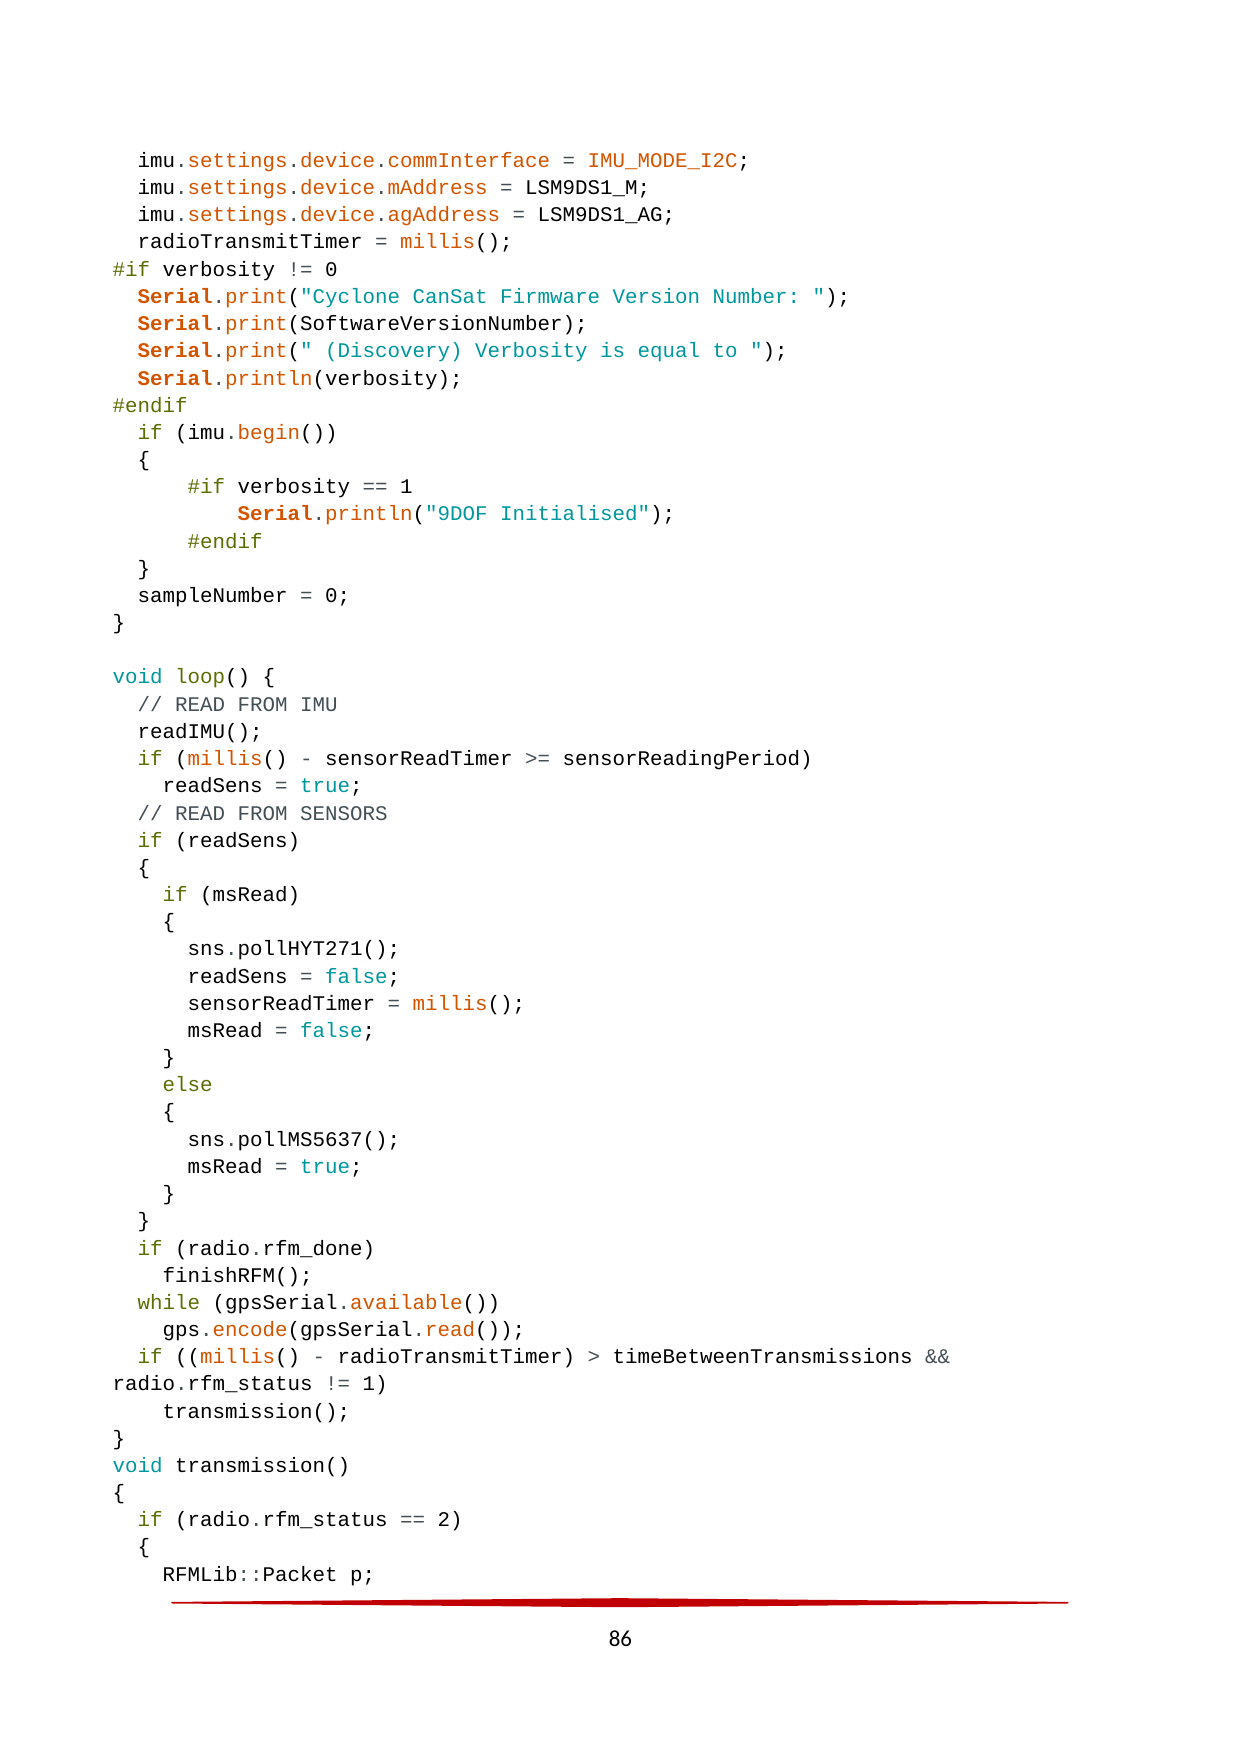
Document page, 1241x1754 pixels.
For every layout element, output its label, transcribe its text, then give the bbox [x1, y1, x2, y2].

text if (millis() - sensorReadTimer >= sensorReadingPeriod) [112, 748, 1128, 772]
text sampleNumber = 0; [112, 585, 1128, 609]
text } [112, 1047, 1128, 1071]
text sensorReadTimer = millis(); [112, 993, 1128, 1016]
text if (imu.begin()) [112, 422, 1128, 446]
text if ((millis() - radioTransmitTimer) > timeBetweenTransmissions && radio.rfm_status != 1) [112, 1346, 1128, 1397]
text { [112, 449, 1128, 473]
text if (msRead) [112, 884, 1128, 908]
text if (radio.rfm_done) [112, 1237, 1128, 1261]
text #if verbosity == 1 [112, 476, 1128, 500]
text imu.settings.device.mAddress = LSM9DS1_M; [112, 177, 1128, 201]
text msRead = true; [112, 1156, 1128, 1179]
text Serial.println("9DOF Initialised"); [112, 503, 1128, 527]
text void transmission() [112, 1455, 1128, 1479]
text readIMU(); [112, 721, 1128, 744]
text Serial.println(verbosity); [112, 367, 1128, 391]
text finishRFM(); [112, 1265, 1128, 1288]
text radioTransmitTimer = millis(); [112, 232, 1128, 255]
text Serial.print(SoftwareVersionNumber); [112, 313, 1128, 337]
text if (radio.rfm_status == 2) [112, 1509, 1128, 1533]
text #endif [112, 395, 1128, 418]
text // READ FROM IMU [112, 694, 1128, 717]
text { [112, 1102, 1128, 1125]
text if (readSens) [112, 830, 1128, 853]
text #endif [112, 531, 1128, 554]
text } [112, 1428, 1128, 1451]
text Serial.print(" (Discovery) Verbosity is equal to "); [112, 340, 1128, 364]
text } [112, 612, 1128, 636]
text Serial.print("Cyclone CanSat Firmware Version Number: "); [112, 286, 1128, 309]
text RFMLib::Packet p; [112, 1564, 1128, 1587]
text sns.pollHYT271(); [112, 938, 1128, 962]
text { [112, 1482, 1128, 1506]
text imu.settings.device.commInterface = IMU_MODE_I2C; [112, 150, 1128, 174]
text { [112, 1537, 1128, 1560]
text } [112, 558, 1128, 581]
text readSens = true; [112, 775, 1128, 799]
text transmission(); [112, 1401, 1128, 1424]
text sns.pollMS5637(); [112, 1129, 1128, 1152]
text } [112, 1210, 1128, 1234]
text else [112, 1074, 1128, 1098]
text { [112, 911, 1128, 935]
text msRead = false; [112, 1020, 1128, 1044]
text imu.settings.device.agAddress = LSM9DS1_AG; [112, 204, 1128, 228]
text { [112, 857, 1128, 881]
text while (gpsSerial.available()) [112, 1292, 1128, 1316]
text #if verbosity != 0 [112, 259, 1128, 282]
text readSens = false; [112, 966, 1128, 989]
text gps.encode(gpsSerial.read()); [112, 1319, 1128, 1343]
text } [112, 1183, 1128, 1207]
text // READ FROM SENSORS [112, 802, 1128, 826]
text void loop() { [112, 667, 1128, 690]
